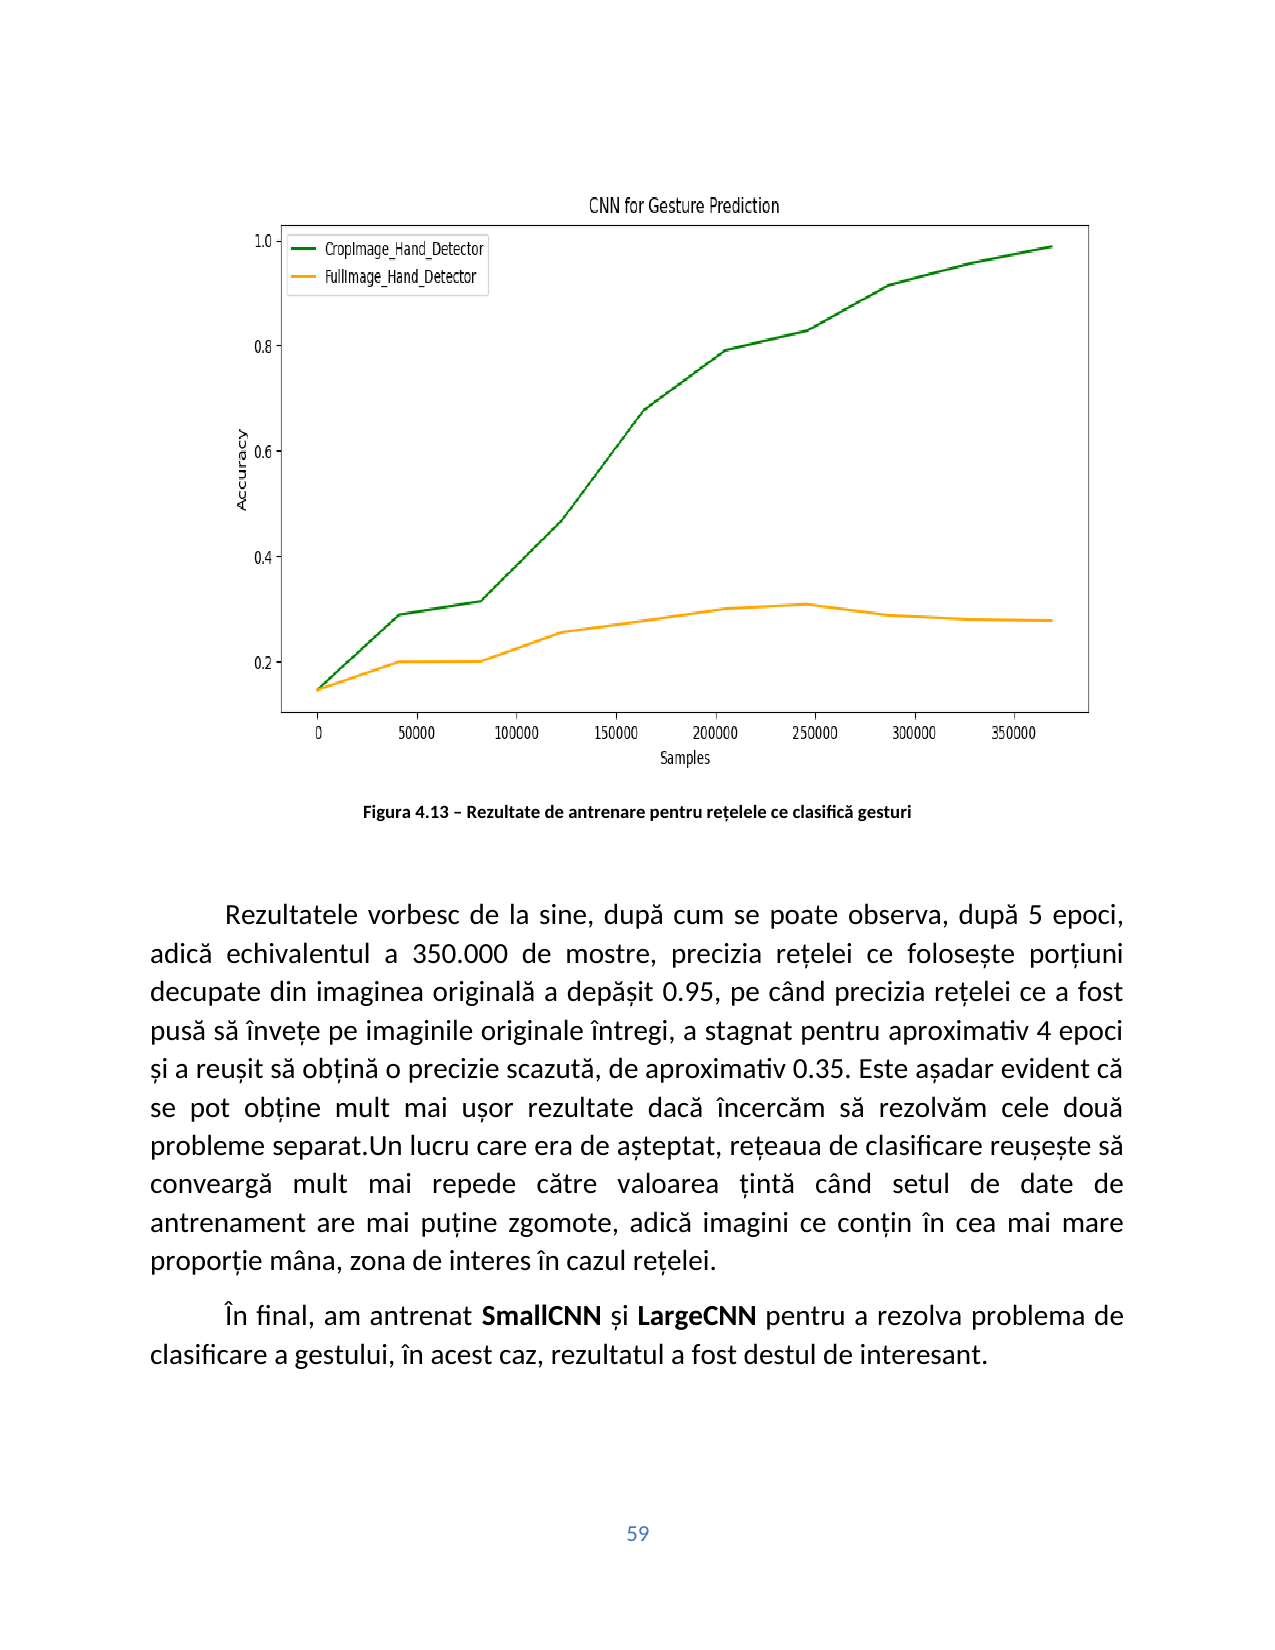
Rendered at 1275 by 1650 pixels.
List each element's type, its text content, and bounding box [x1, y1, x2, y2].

text Figura 4.13 – Rezultate de antrenare pentru rețelele ce clasifică gesturi [150, 800, 1125, 823]
picture [150, 150, 1192, 782]
text Rezultatele vorbesc de la sine, după cum se poate observa, după 5 epoci, adică echivalentul a 350.000 de mostre, precizia rețelei ce folosește porțiuni decupate din imaginea originală a depășit 0.95, pe când precizia rețelei ce a fost pusă să învețe pe imaginile originale întregi, a stagnat pentru aproximativ 4 epoci și a reușit să obțină o precizie scazută, de aproximativ 0.35. Este așadar evident că se pot obține mult mai ușor rezultate dacă încercăm să rezolvăm cele două probleme separat.Un lucru care era de așteptat, rețeaua de clasificare reușește să conveargă mult mai repede către valoarea țintă când setul de date de antrenament are mai puține zgomote, adică imagini ce conțin în cea mai mare proporție mâna, zona de interes în cazul rețelei. [150, 896, 1125, 1278]
text În final, am antrenat SmallCNN și LargeCNN pentru a rezolva problema de clasificare a gestului, în acest caz, rezultatul a fost destul de interesant. [150, 1297, 1125, 1372]
